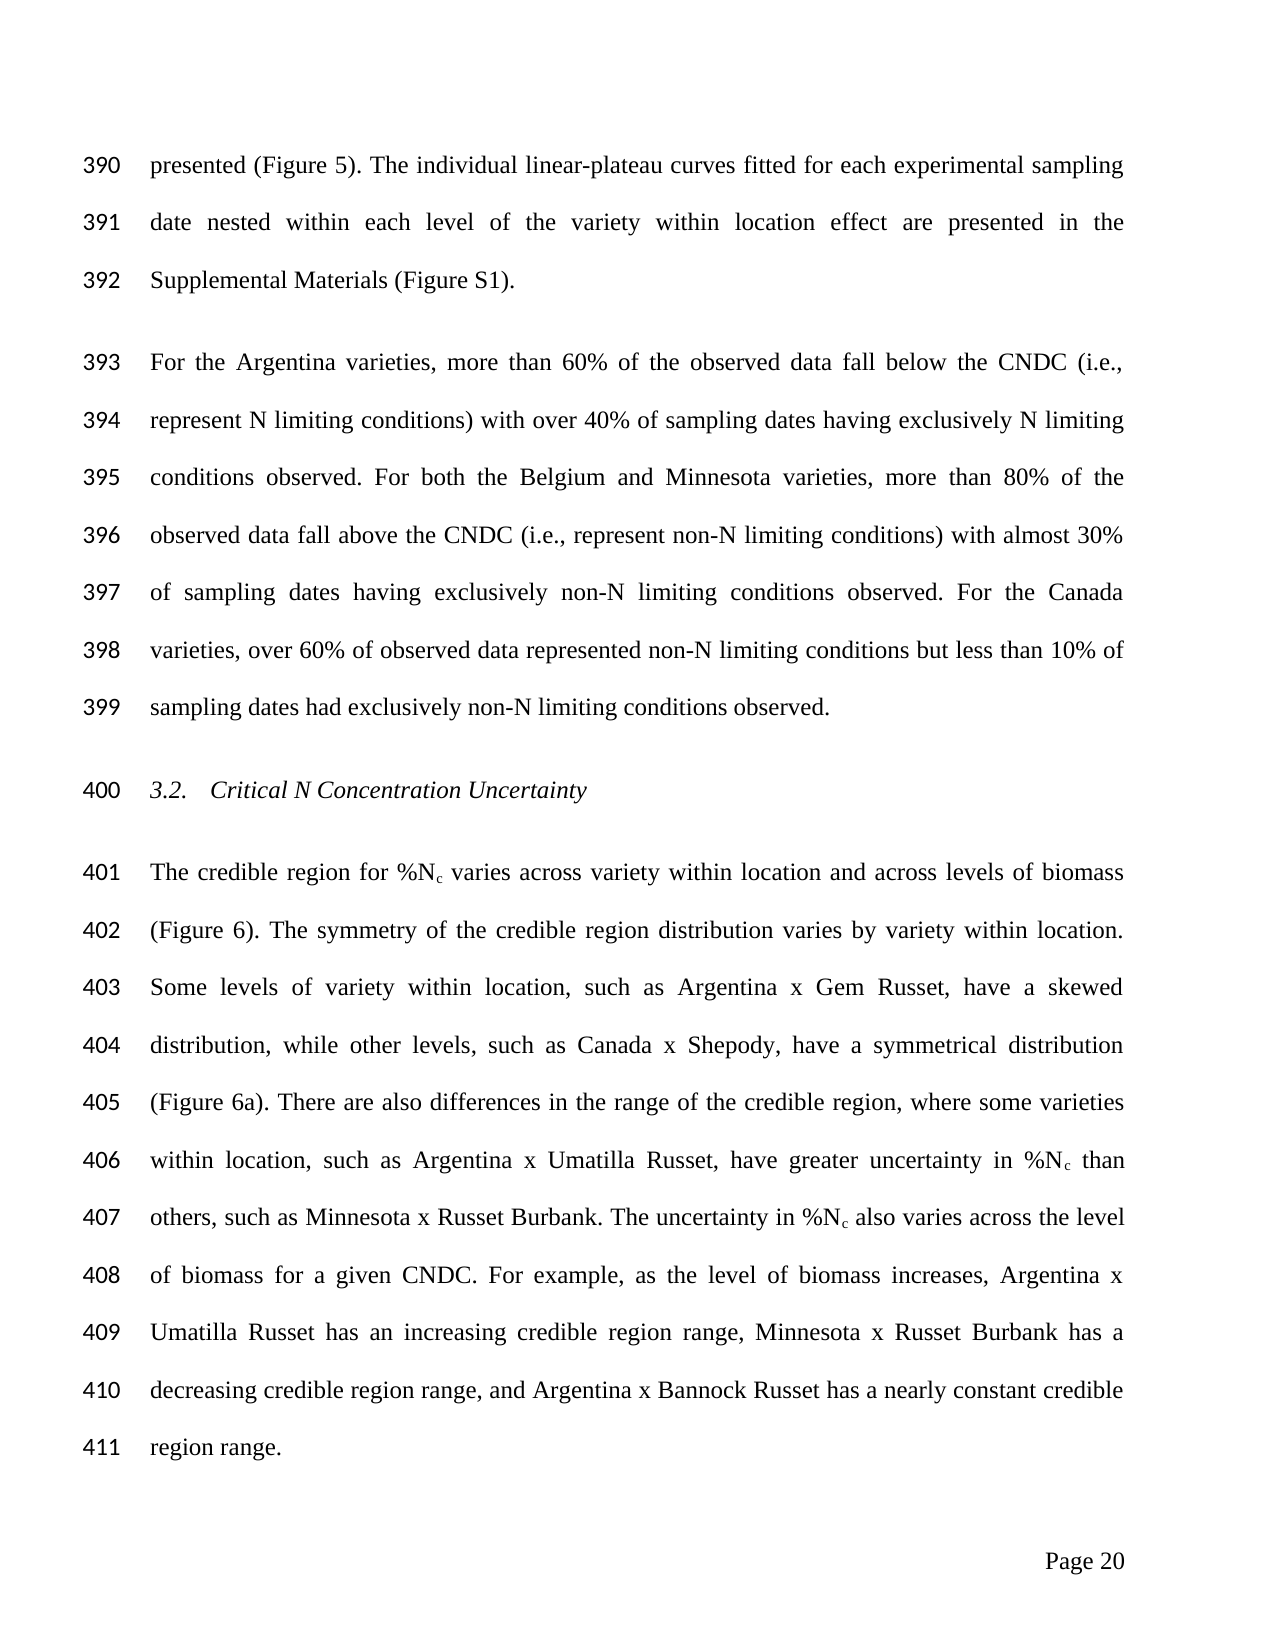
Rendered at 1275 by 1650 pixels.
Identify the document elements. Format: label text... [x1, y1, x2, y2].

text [150, 150, 1125, 294]
text For the Argentina varieties, more than 60% of the observed data fall below the CNDC (i.e., represent N limiting conditions) with over 40% of sampling dates having exclusively N limiting conditions observed. For both the Belgium and Minnesota varieties, more than 80% of the observed data fall above the CNDC (i.e., represent non-N limiting conditions) with almost 30% of sampling dates having exclusively non-N limiting conditions observed. For the Canada varieties, over 60% of observed data represented non-N limiting conditions but less than 10% of sampling dates had exclusively non-N limiting conditions observed. [150, 347, 1125, 721]
text The credible region for %Nc varies across variety within location and across levels of biomass (Figure 6). The symmetry of the credible region distribution varies by variety within location. Some levels of variety within location, such as Argentina x Gem Russet, have a skewed distribution, while other levels, such as Canada x Shepody, have a symmetrical distribution (Figure 6a). There are also differences in the range of the credible region, where some varieties within location, such as Argentina x Umatilla Russet, have greater uncertainty in %Nc than others, such as Minnesota x Russet Burbank. The uncertainty in %Nc also varies across the level of biomass for a given CNDC. For example, as the level of biomass increases, Argentina x Umatilla Russet has an increasing credible region range, Minnesota x Russet Burbank has a decreasing credible region range, and Argentina x Bannock Russet has a nearly constant credible region range. [150, 857, 1125, 1461]
subtitle Critical N Concentration Uncertainty [150, 775, 1125, 804]
